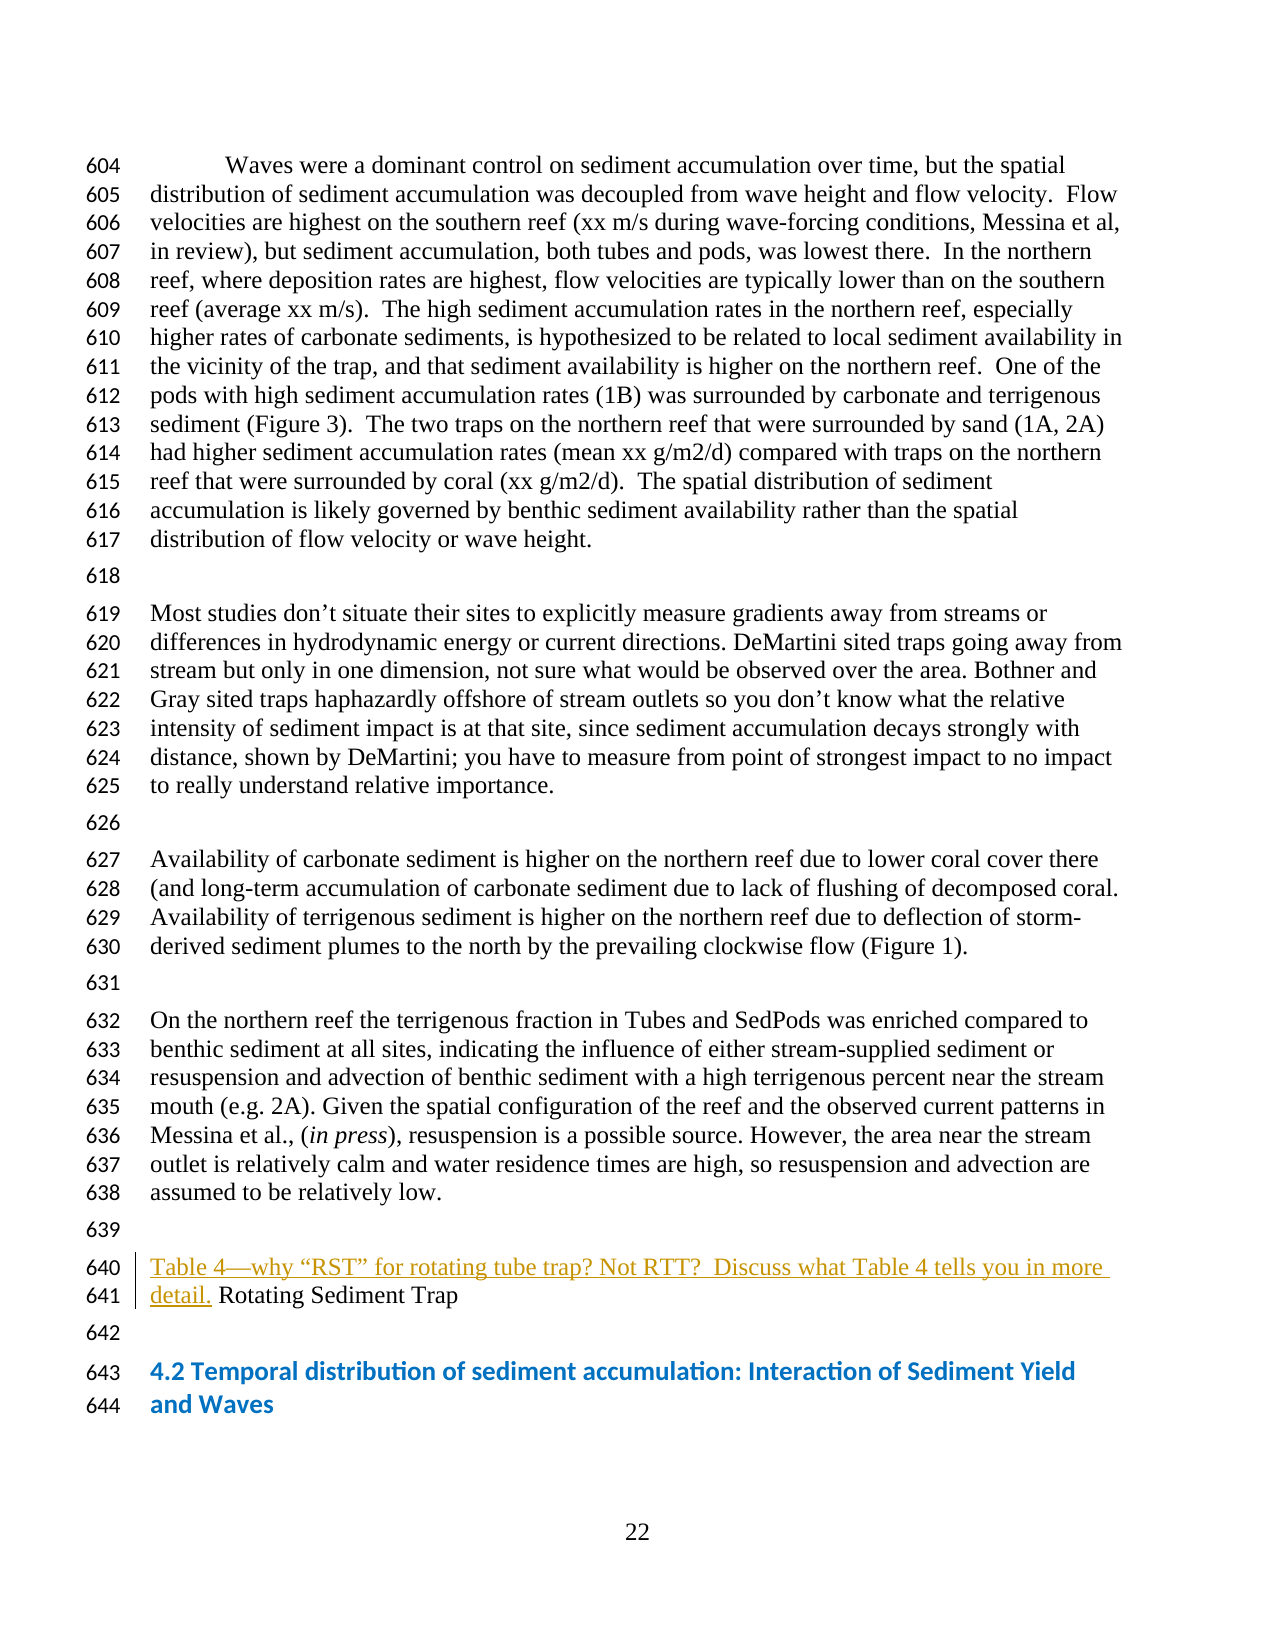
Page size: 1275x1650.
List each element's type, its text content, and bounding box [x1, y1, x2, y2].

text Availability of carbonate sediment is higher on the northern reef due to lower coral cover there (and long-term accumulation of carbonate sediment due to lack of flushing of decomposed coral. Availability of terrigenous sediment is higher on the northern reef due to deflection of storm-derived sediment plumes to the north by the prevailing clockwise flow (Figure 1). [150, 844, 1125, 959]
subtitle 4.2 Temporal distribution of sediment accumulation: Interaction of Sediment Yield and Waves [150, 1354, 1125, 1421]
text Waves were a dominant control on sediment accumulation over time, but the spatial distribution of sediment accumulation was decoupled from wave height and flow velocity. Flow velocities are highest on the southern reef (xx m/s during wave-forcing conditions, Messina et al, in review), but sediment accumulation, both tubes and pods, was lowest there. In the northern reef, where deposition rates are highest, flow velocities are typically lower than on the southern reef (average xx m/s). The high sediment accumulation rates in the northern reef, especially higher rates of carbonate sediments, is hypothesized to be related to local sediment availability in the vicinity of the trap, and that sediment availability is higher on the northern reef. One of the pods with high sediment accumulation rates (1B) was surrounded by carbonate and terrigenous sediment (Figure 3). The two traps on the northern reef that were surrounded by sand (1A, 2A) had higher sediment accumulation rates (mean xx g/m2/d) compared with traps on the northern reef that were surrounded by coral (xx g/m2/d). The spatial distribution of sediment accumulation is likely governed by benthic sediment availability rather than the spatial distribution of flow velocity or wave height. [150, 150, 1125, 552]
text Rotating Sediment Trap [150, 1252, 1125, 1309]
text On the northern reef the terrigenous fraction in Tubes and SedPods was enriched compared to benthic sediment at all sites, indicating the influence of either stream-supplied sediment or resuspension and advection of benthic sediment with a high terrigenous percent near the stream mouth (e.g. 2A). Given the spatial configuration of the reef and the observed current patterns in Messina et al., (in press), resuspension is a possible source. However, the area near the stream outlet is relatively calm and water residence times are high, so resuspension and advection are assumed to be relatively low. [150, 1005, 1125, 1206]
text Most studies don’t situate their sites to explicitly measure gradients away from streams or differences in hydrodynamic energy or current directions. DeMartini sited traps going away from stream but only in one dimension, not sure what would be observed over the area. Bothner and Gray sited traps haphazardly offshore of stream outlets so you don’t know what the relative intensity of sediment impact is at that site, since sediment accumulation decays strongly with distance, shown by DeMartini; you have to measure from point of strongest impact to no impact to really understand relative importance. [150, 598, 1125, 799]
